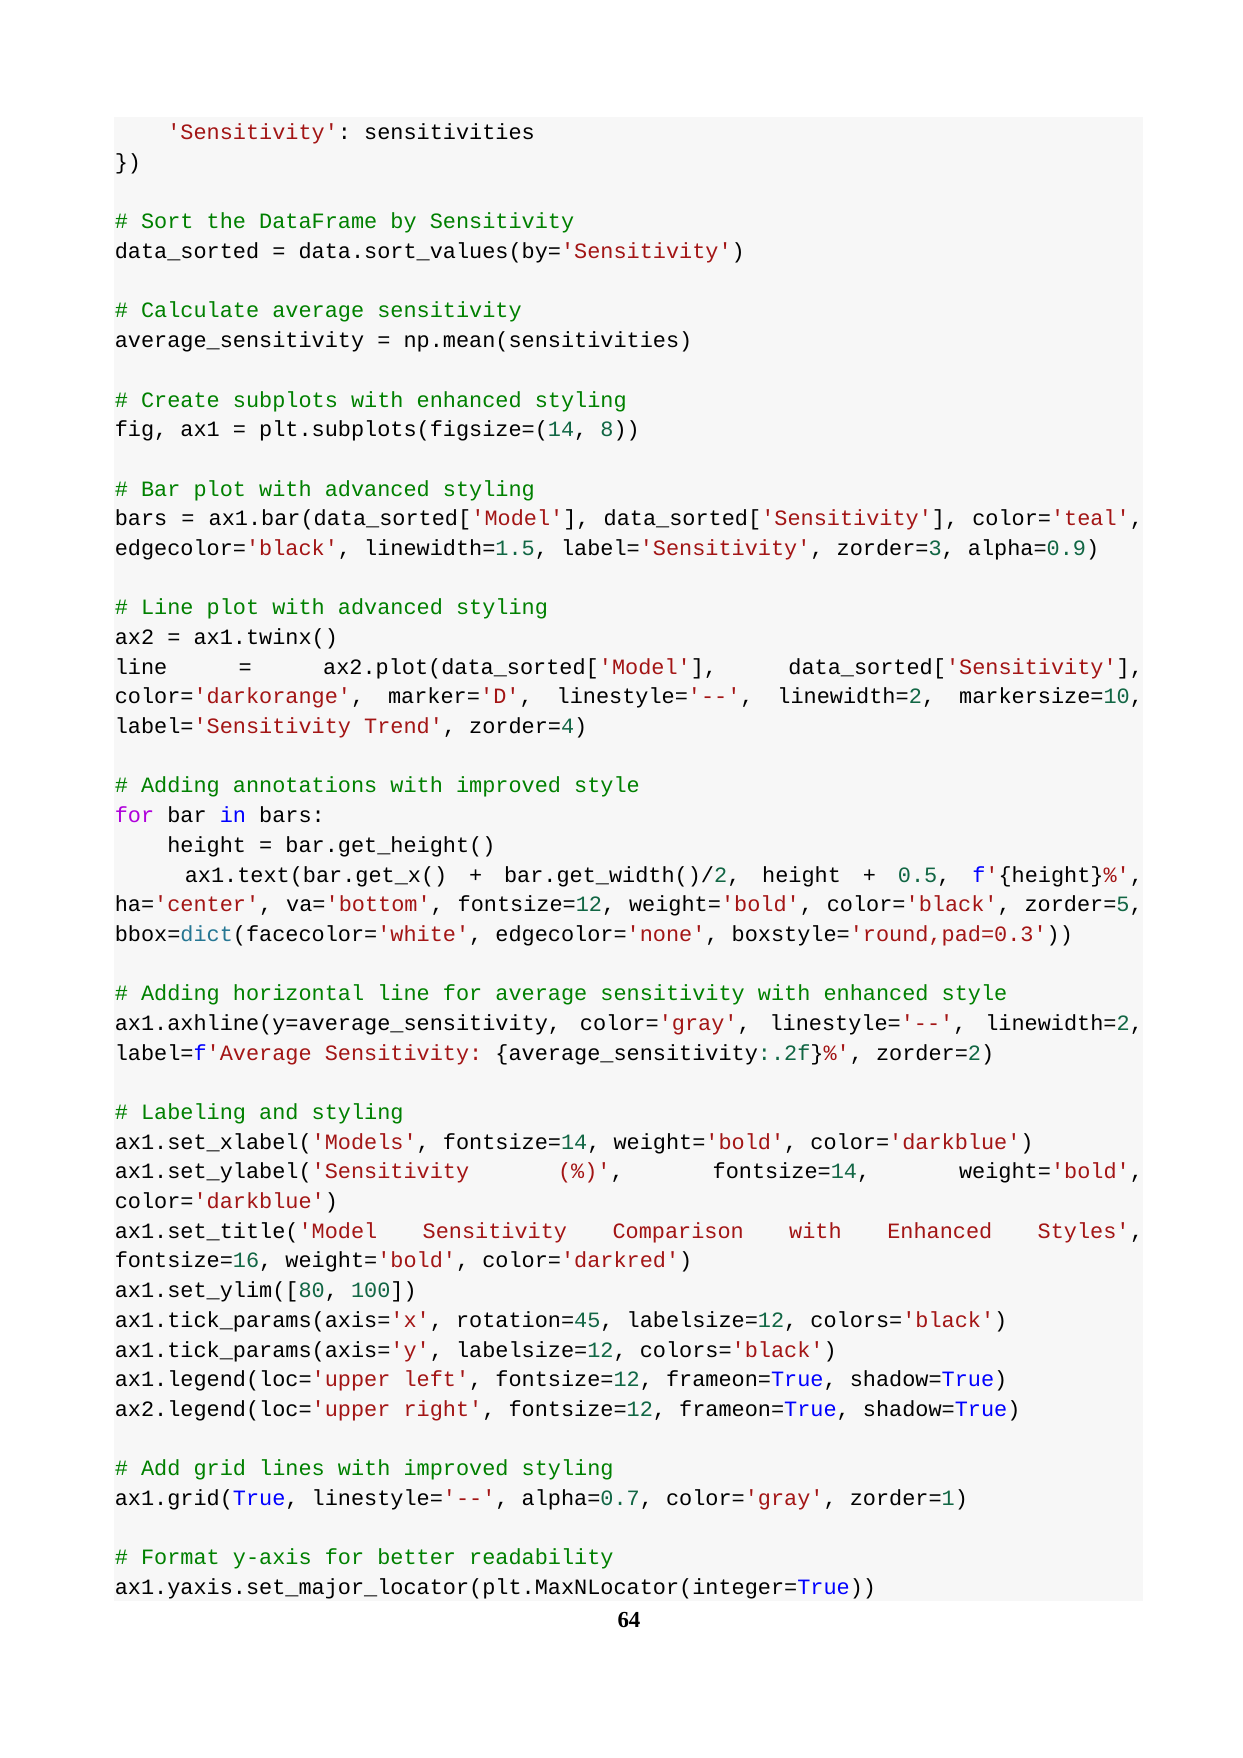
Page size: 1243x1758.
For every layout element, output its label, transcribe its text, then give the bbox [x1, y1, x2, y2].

text ax1.grid(True, linestyle='--', alpha=0.7, color='gray', zorder=1) [114, 1482, 1143, 1512]
text ax2 = ax1.twinx() [114, 621, 1143, 651]
text ax1.axhline(y=average_sensitivity, color='gray', linestyle='--', linewidth=2, label=f'Average Sensitivity: {average_sensitivity:.2f}%', zorder=2) [114, 1007, 1143, 1067]
text ax1.legend(loc='upper left', fontsize=12, frameon=True, shadow=True) [114, 1363, 1143, 1393]
text bars = ax1.bar(data_sorted['Model'], data_sorted['Sensitivity'], color='teal', edgecolor='black', linewidth=1.5, label='Sensitivity', zorder=3, alpha=0.9) [114, 503, 1143, 562]
text }) [114, 146, 1143, 176]
text # Sort the DataFrame by Sensitivity [114, 206, 1143, 235]
text average_sensitivity = np.mean(sensitivities) [114, 324, 1143, 354]
text ax1.yaxis.set_major_locator(plt.MaxNLocator(integer=True)) [114, 1571, 1143, 1601]
text ax1.set_title('Model Sensitivity Comparison with Enhanced Styles', fontsize=16, weight='bold', color='darkred') [114, 1215, 1143, 1274]
text line = ax2.plot(data_sorted['Model'], data_sorted['Sensitivity'], color='darkorange', marker='D', linestyle='--', linewidth=2, markersize=10, label='Sensitivity Trend', zorder=4) [114, 651, 1143, 740]
text # Adding annotations with improved style [114, 770, 1143, 799]
text # Line plot with advanced styling [114, 592, 1143, 621]
text ax2.legend(loc='upper right', fontsize=12, frameon=True, shadow=True) [114, 1393, 1143, 1423]
text height = bar.get_height() [114, 829, 1143, 859]
text ax1.set_ylabel('Sensitivity (%)', fontsize=14, weight='bold', color='darkblue') [114, 1156, 1143, 1215]
text # Adding horizontal line for average sensitivity with enhanced style [114, 978, 1143, 1007]
text data_sorted = data.sort_values(by='Sensitivity') [114, 235, 1143, 265]
text ax1.tick_params(axis='y', labelsize=12, colors='black') [114, 1334, 1143, 1363]
text # Format y-axis for better readability [114, 1542, 1143, 1571]
text for bar in bars: [114, 799, 1143, 829]
text # Labeling and styling [114, 1096, 1143, 1126]
text ax1.tick_params(axis='x', rotation=45, labelsize=12, colors='black') [114, 1304, 1143, 1334]
text # Add grid lines with improved styling [114, 1453, 1143, 1482]
text # Create subplots with enhanced styling [114, 384, 1143, 413]
text ax1.text(bar.get_x() + bar.get_width()/2, height + 0.5, f'{height}%', ha='center', va='bottom', fontsize=12, weight='bold', color='black', zorder=5, bbox=dict(facecolor='white', edgecolor='none', boxstyle='round,pad=0.3')) [114, 859, 1143, 948]
text ax1.set_xlabel('Models', fontsize=14, weight='bold', color='darkblue') [114, 1126, 1143, 1156]
text 'Sensitivity': sensitivities [114, 117, 1143, 146]
text fig, ax1 = plt.subplots(figsize=(14, 8)) [114, 413, 1143, 443]
text ax1.set_ylim([80, 100]) [114, 1274, 1143, 1304]
text # Calculate average sensitivity [114, 295, 1143, 324]
text # Bar plot with advanced styling [114, 473, 1143, 503]
